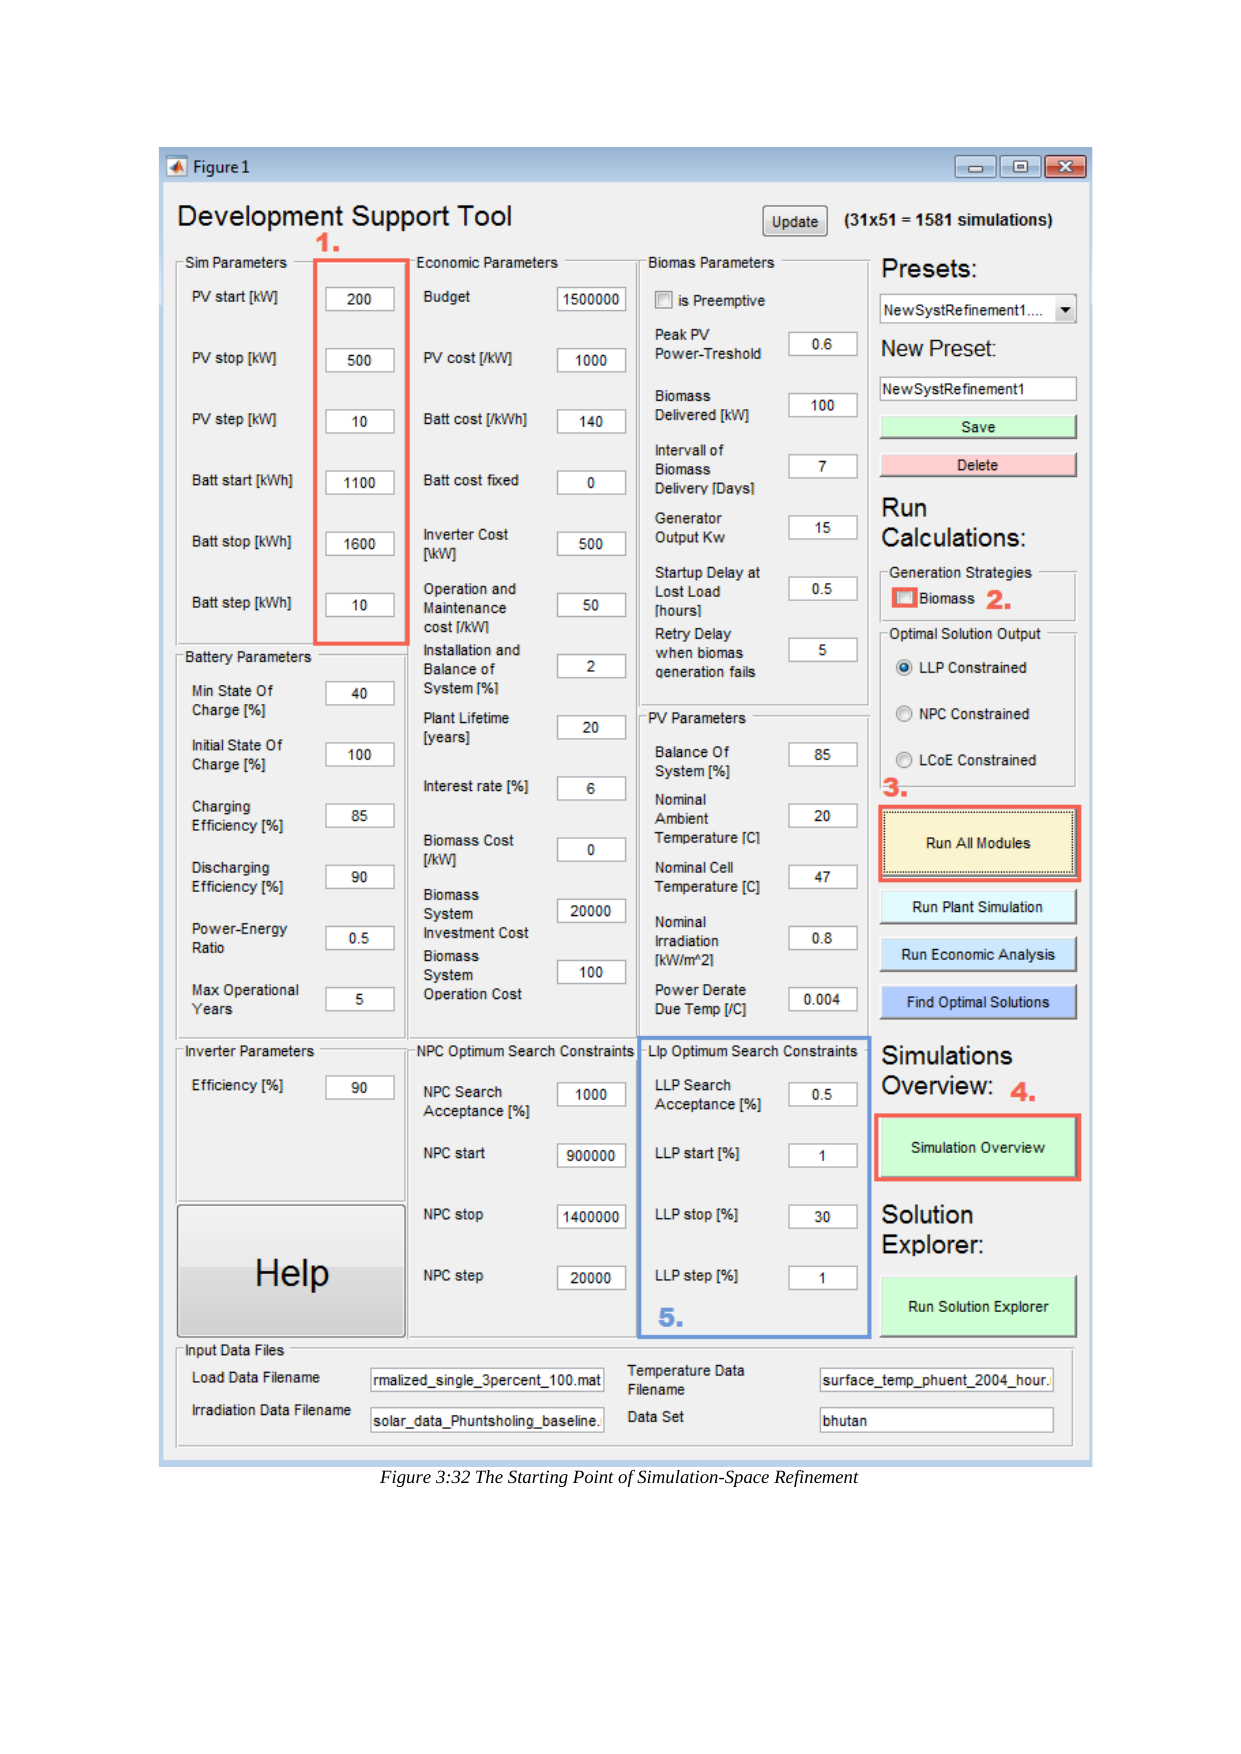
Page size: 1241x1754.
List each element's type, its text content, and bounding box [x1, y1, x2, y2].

picture [158, 147, 1093, 1467]
